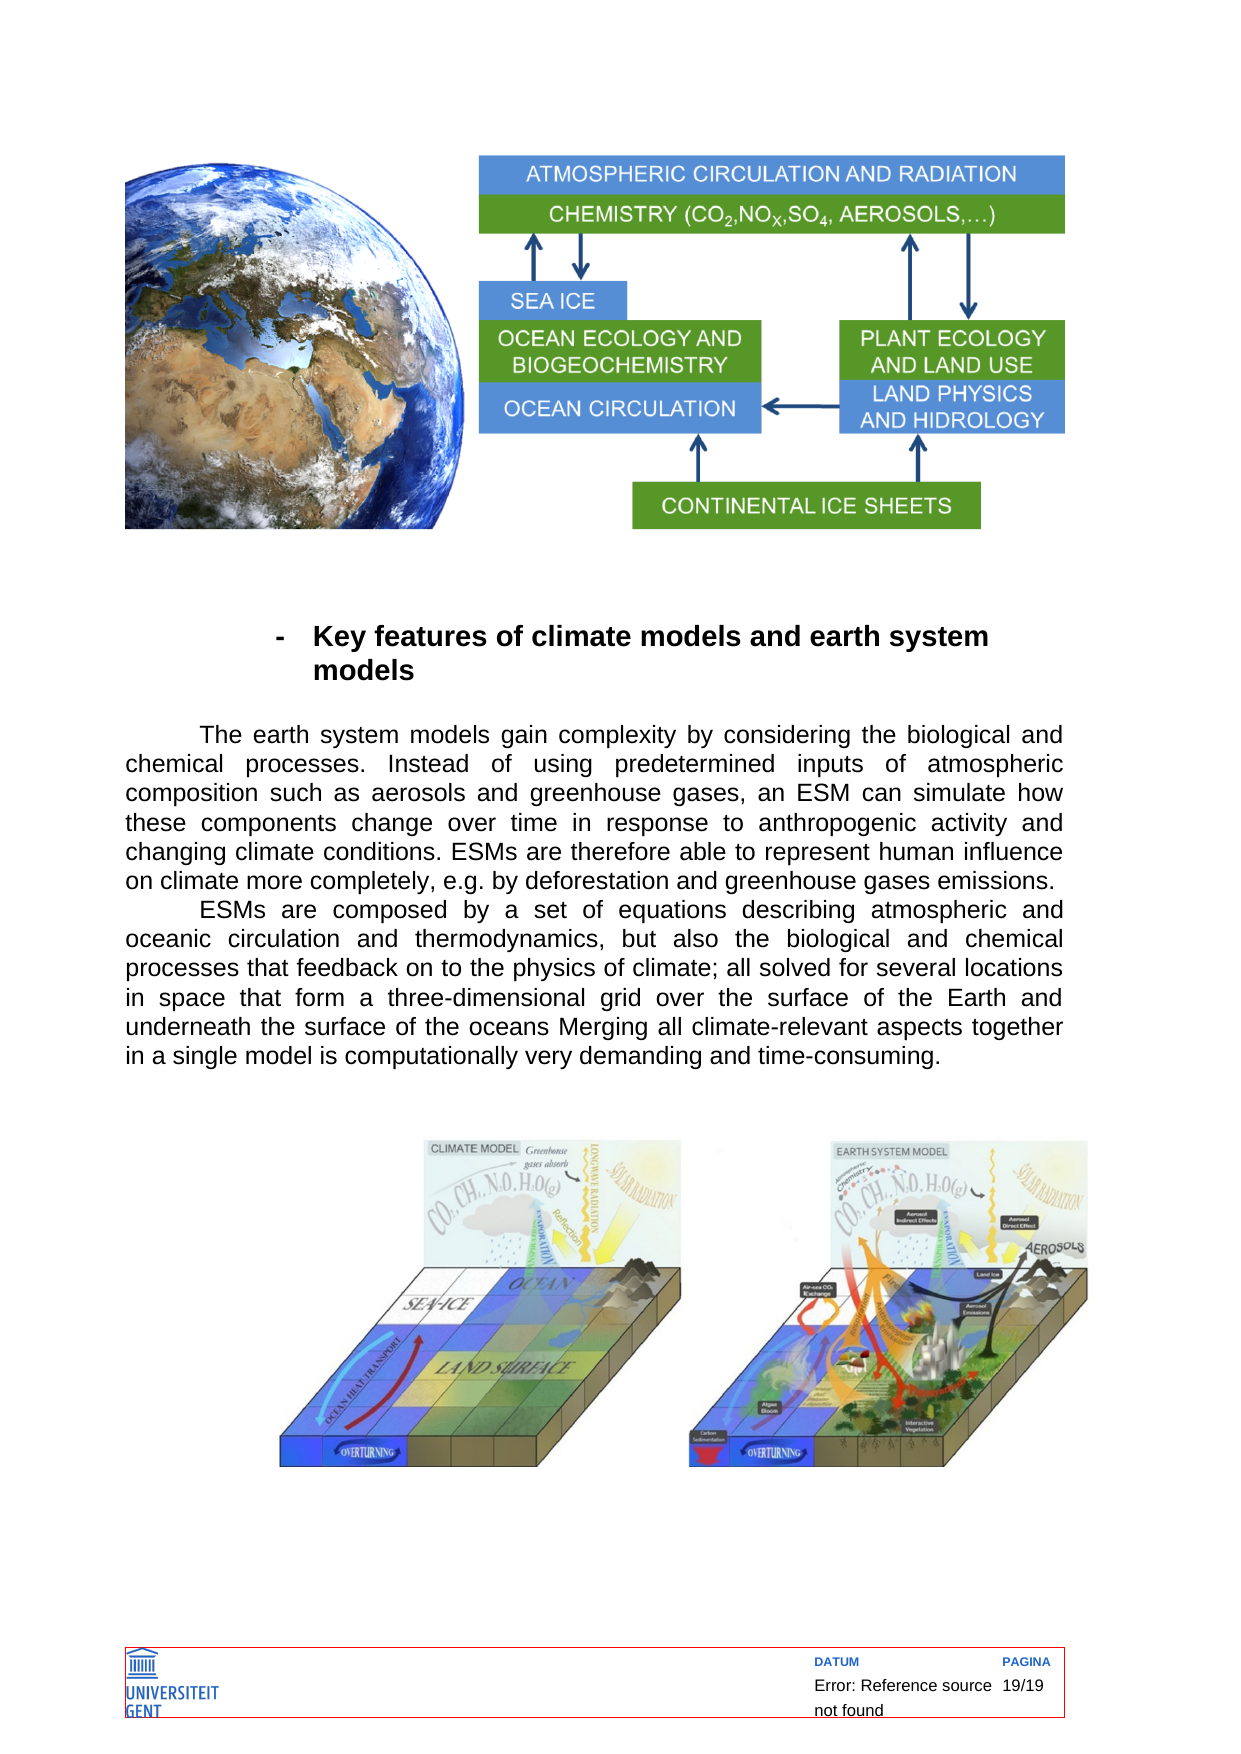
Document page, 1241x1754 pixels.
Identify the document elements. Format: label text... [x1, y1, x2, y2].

picture [95, 1623, 252, 1749]
text ESMs are composed by a set of equations describing atmospheric and oceanic circulation and thermodynamics, but also the biological and chemical processes that feedback on to the physics of climate; all solved for several locations in space that form a three-dimensional grid over the surface of the Earth and underneath the surface of the oceans Merging all climate-relevant aspects together in a single model is computationally very demanding and time-consuming. [125, 894, 1065, 1069]
picture [275, 1136, 1095, 1467]
list Key features of climate models and earth system models [275, 619, 1065, 686]
text The earth system models gain complexity by considering the biological and chemical processes. Instead of using predetermined inputs of atmospheric composition such as aerosols and greenhouse gases, an ESM can simulate how these components change over time in response to anthropogenic activity and changing climate conditions. ESMs are therefore able to represent human influence on climate more completely, e.g. by deforestation and greenhouse gases emissions. [125, 719, 1065, 894]
picture [125, 153, 1065, 532]
